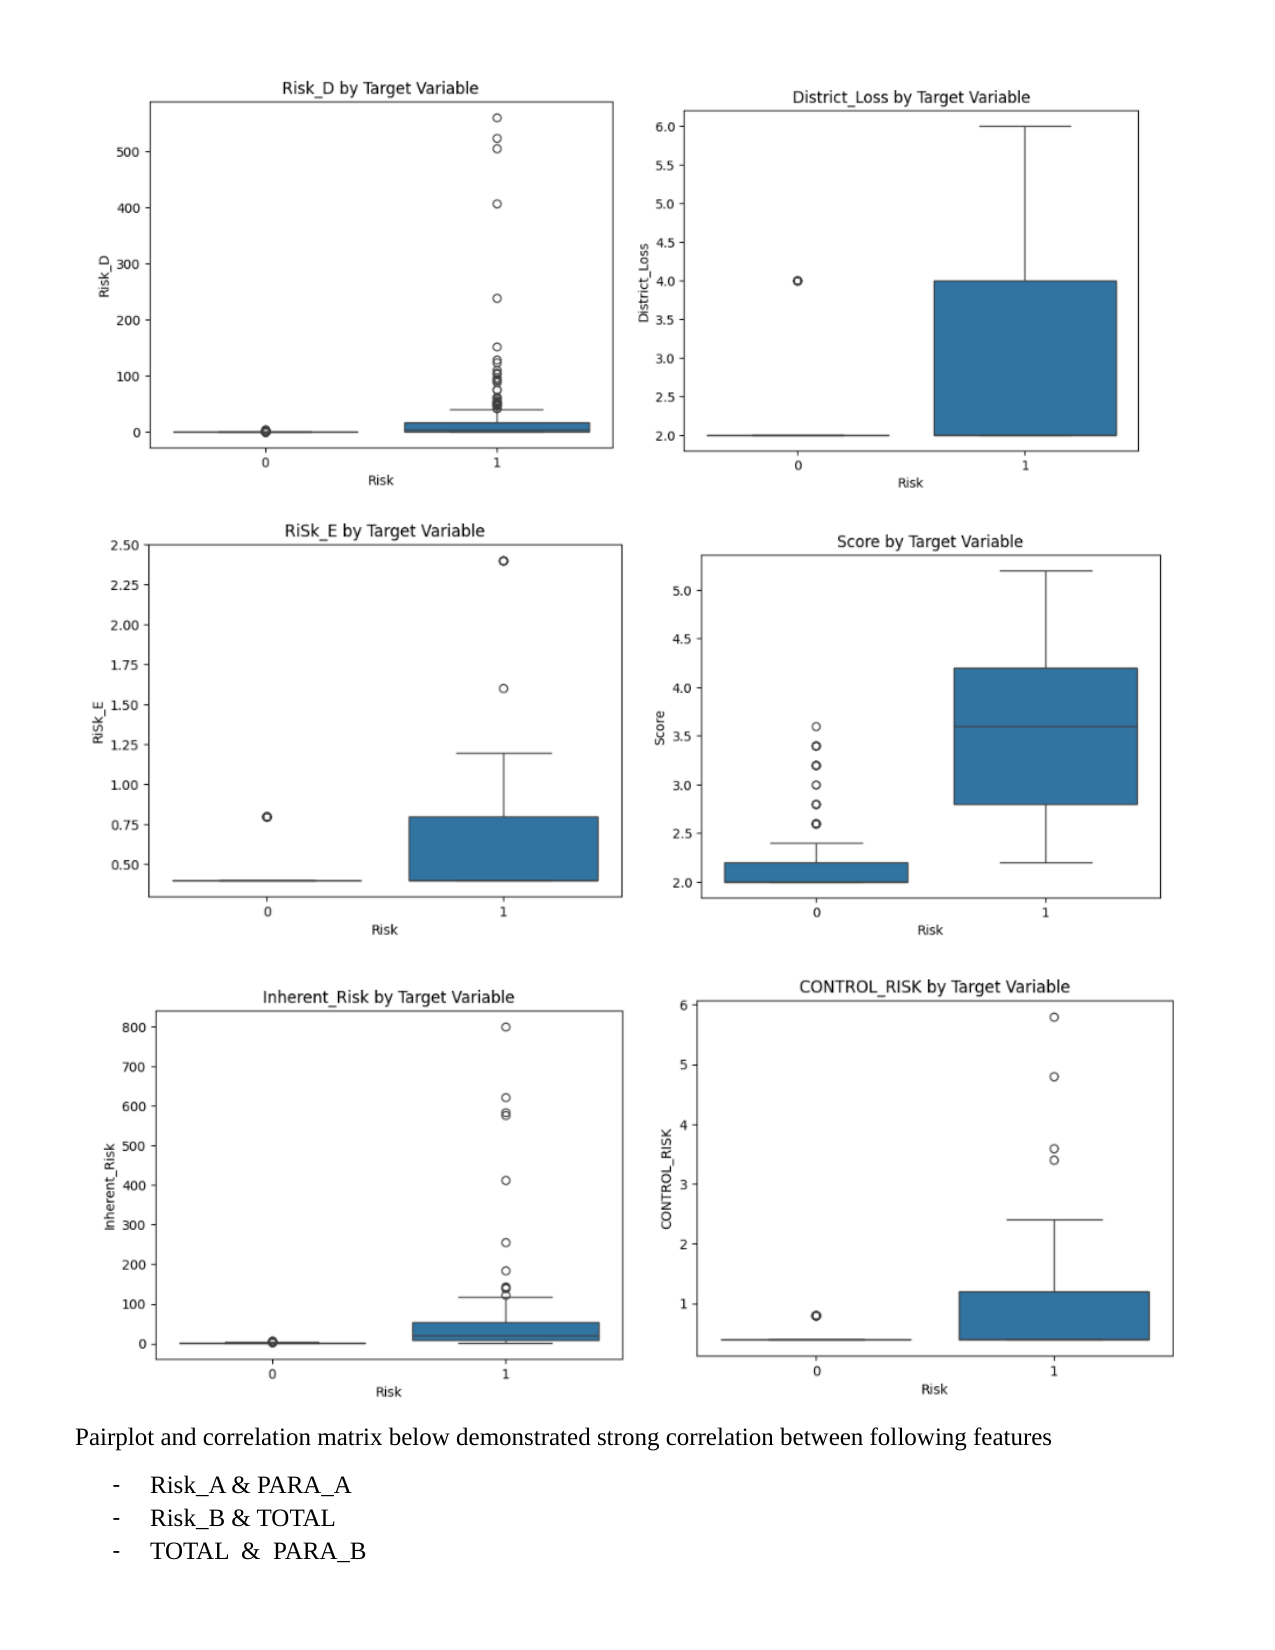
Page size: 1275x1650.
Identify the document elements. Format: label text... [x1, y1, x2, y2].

picture [80, 75, 622, 496]
list Risk_A & PARA_A [112, 1469, 1200, 1500]
picture [658, 960, 1174, 1403]
picture [637, 81, 1146, 496]
list TOTAL & PARA_B [112, 1535, 1200, 1566]
picture [640, 524, 1167, 941]
text Pairplot and correlation matrix below demonstrated strong correlation between following features [75, 1422, 1200, 1451]
picture [90, 514, 631, 941]
picture [90, 978, 633, 1403]
list Risk_B & TOTAL [112, 1502, 1200, 1533]
